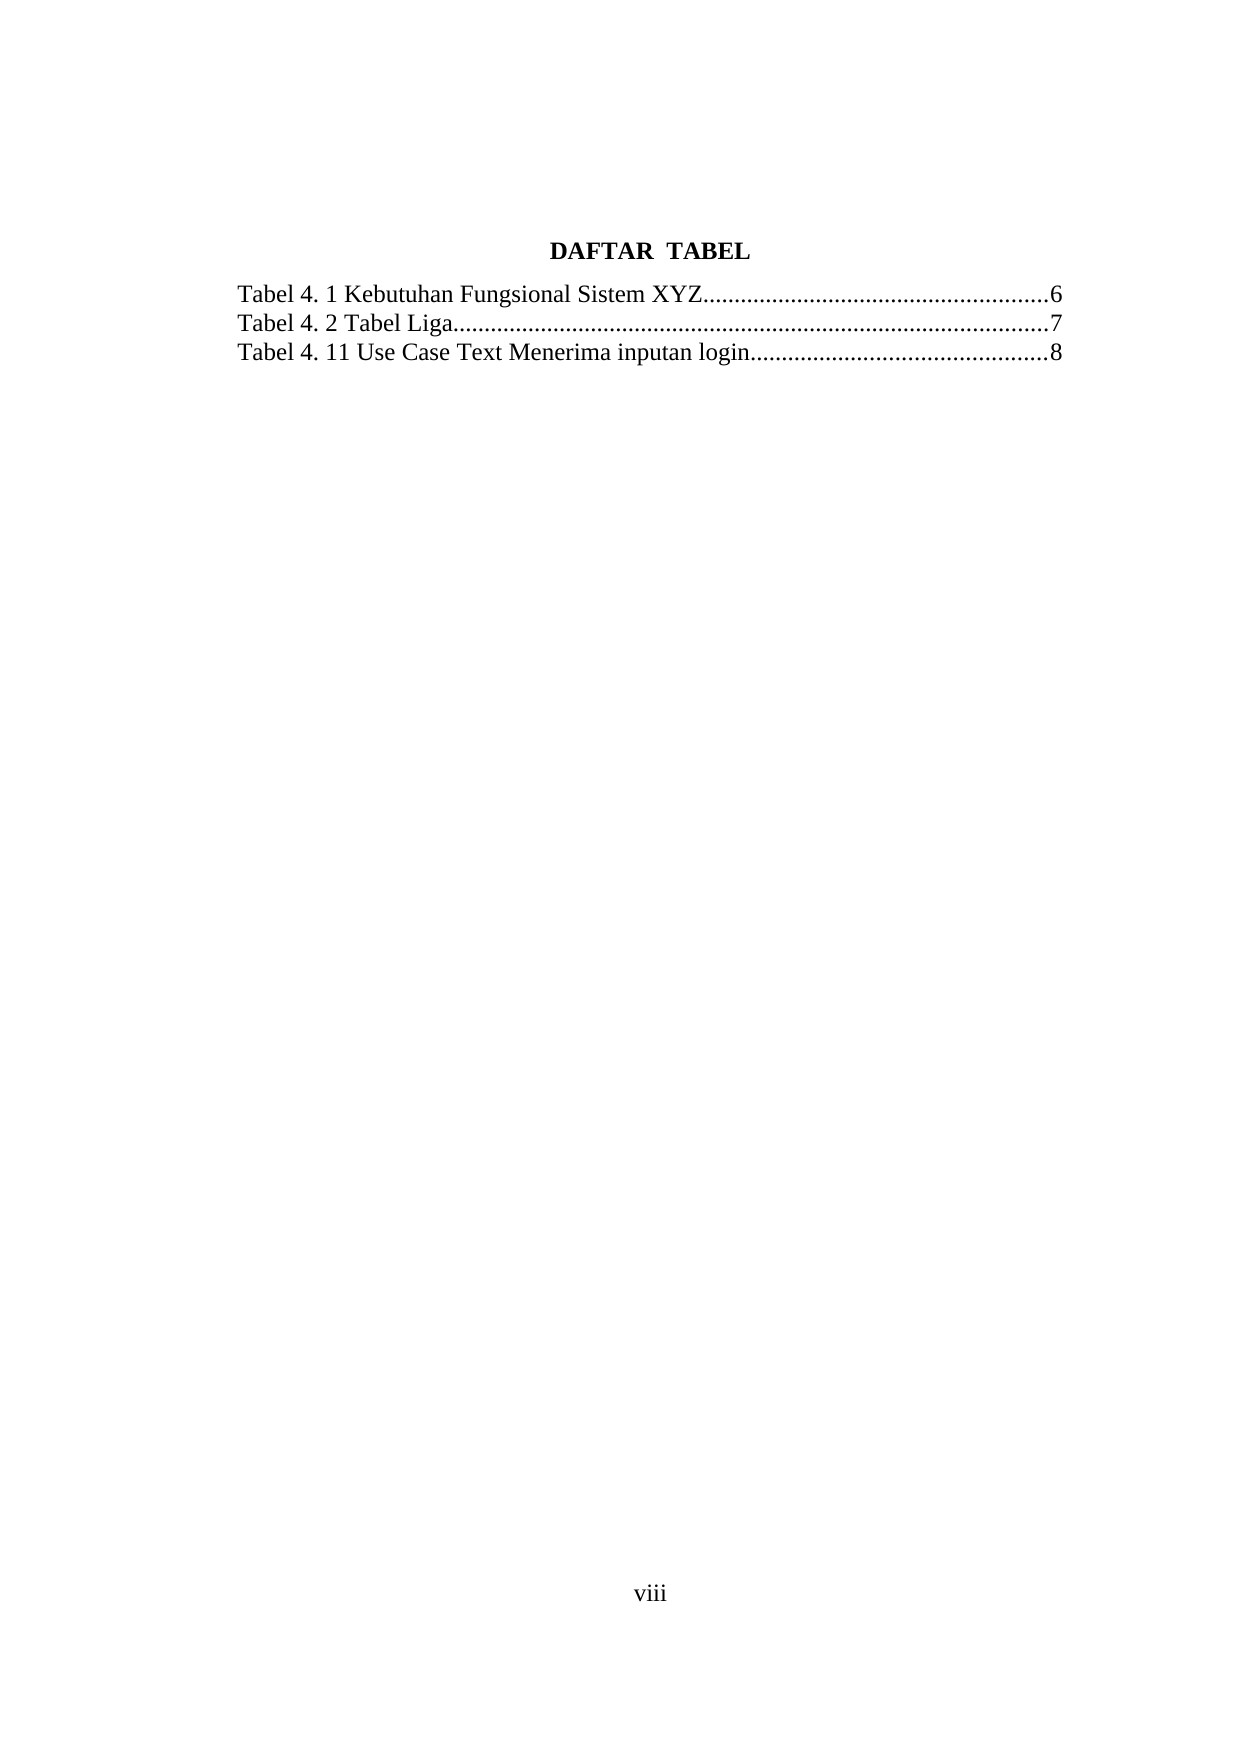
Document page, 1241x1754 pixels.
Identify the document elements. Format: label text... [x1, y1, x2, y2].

text Tabel 4. 11 Use Case Text Menerima inputan login 8 [237, 337, 1063, 366]
text Tabel 4. 2 Tabel Liga 7 [237, 308, 1063, 337]
text Tabel 4. 1 Kebutuhan Fungsional Sistem XYZ 6 [237, 279, 1063, 308]
subtitle DAFTAR TABEL [237, 236, 1063, 265]
